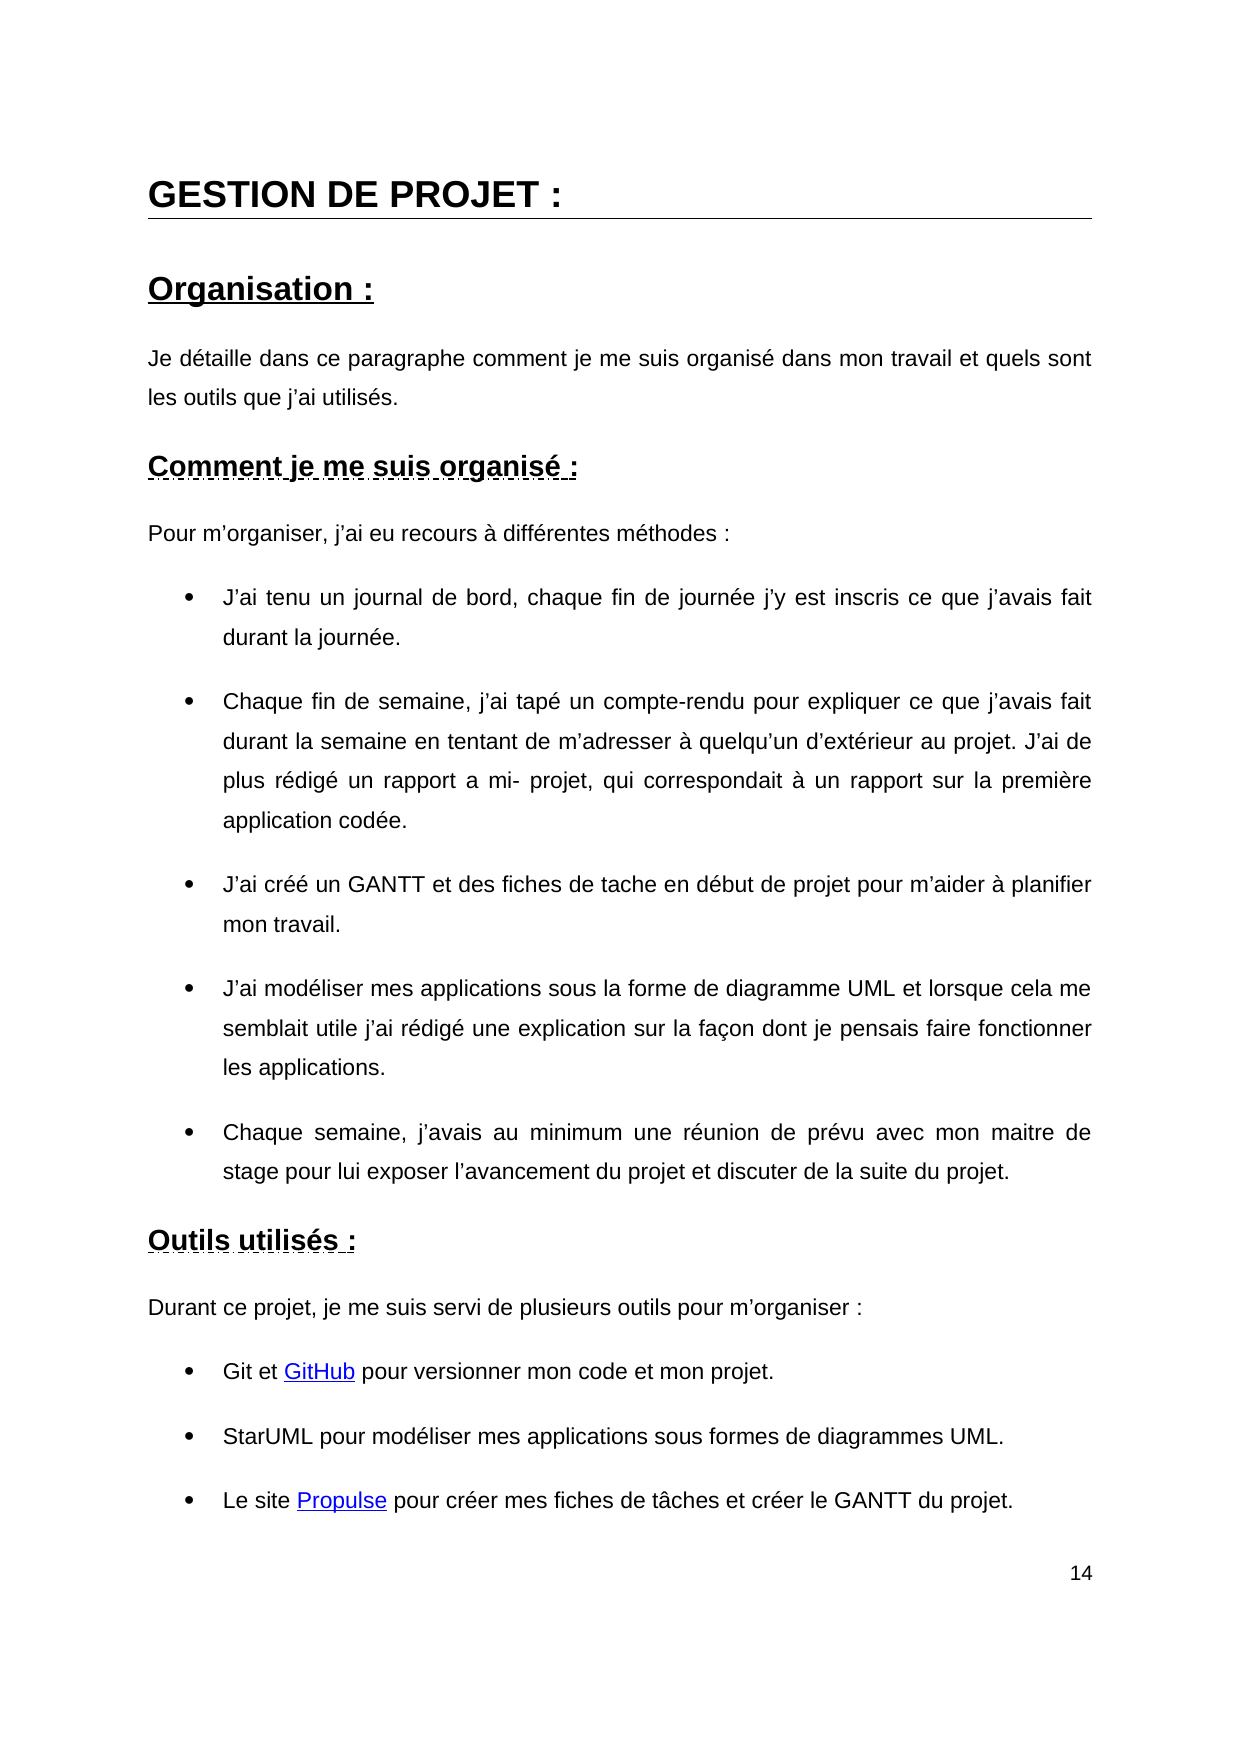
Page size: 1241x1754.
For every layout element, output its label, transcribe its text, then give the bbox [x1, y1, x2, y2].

list Le site Propulse pour créer mes fiches de tâches et créer le GANTT du projet. [185, 1487, 1092, 1513]
text Pour m’organiser, j’ai eu recours à différentes méthodes : [148, 520, 1092, 546]
list J’ai modéliser mes applications sous la forme de diagramme UML et lorsque cela me semblait utile j’ai rédigé une explication sur la façon dont je pensais faire fonctionner les applications. [185, 975, 1092, 1081]
list Chaque semaine, j’avais au minimum une réunion de prévu avec mon maitre de stage pour lui exposer l’avancement du projet et discuter de la suite du projet. [185, 1119, 1092, 1184]
text Durant ce projet, je me suis servi de plusieurs outils pour m’organiser : [148, 1294, 1092, 1320]
subtitle Organisation : [148, 269, 1092, 307]
list J’ai créé un GANTT et des fiches de tache en début de projet pour m’aider à planifier mon travail. [185, 871, 1092, 937]
subtitle Outils utilisés : [148, 1223, 1092, 1256]
text Je détaille dans ce paragraphe comment je me suis organisé dans mon travail et quels sont les outils que j’ai utilisés. [148, 345, 1092, 411]
list Git et GitHub pour versionner mon code et mon projet. [185, 1358, 1092, 1384]
list Chaque fin de semaine, j’ai tapé un compte-rendu pour expliquer ce que j’avais fait durant la semaine en tentant de m’adresser à quelqu’un d’extérieur au projet. J’ai de plus rédigé un rapport a mi- projet, qui correspondait à un rapport sur la première application codée. [185, 688, 1092, 833]
list J’ai tenu un journal de bord, chaque fin de journée j’y est inscris ce que j’avais fait durant la journée. [185, 584, 1092, 650]
list StarUML pour modéliser mes applications sous formes de diagrammes UML. [185, 1423, 1092, 1449]
subtitle Comment je me suis organisé : [148, 449, 1092, 482]
subtitle Gestion de projet : [148, 173, 1092, 218]
